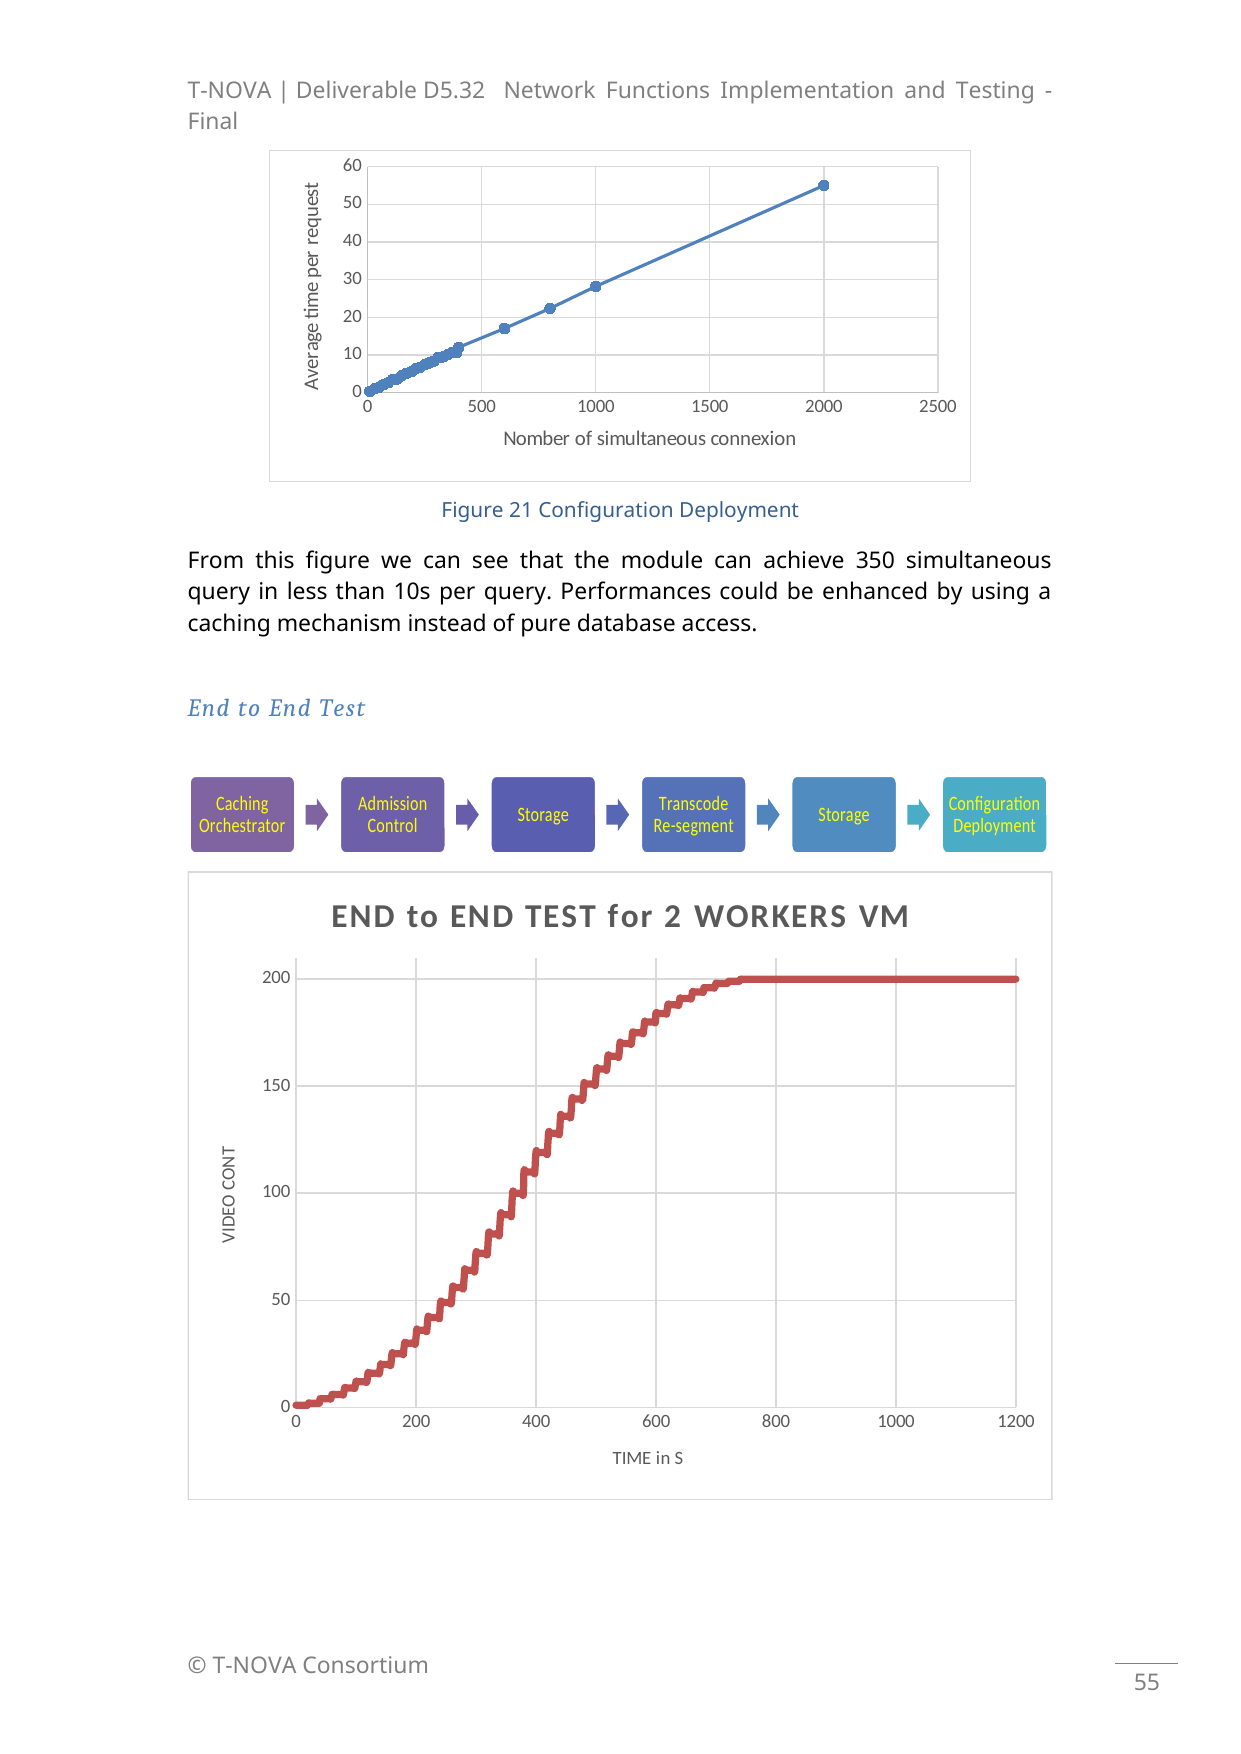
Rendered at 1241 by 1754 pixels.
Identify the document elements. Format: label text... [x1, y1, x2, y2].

subtitle End to End Test [187, 694, 1053, 723]
text Figure 21 Configuration Deployment [187, 495, 1053, 523]
text From this figure we can see that the module can achieve 350 simultaneous query in less than 10s per query. Performances could be enhanced by using a caching mechanism instead of pure database access. [187, 544, 1053, 638]
